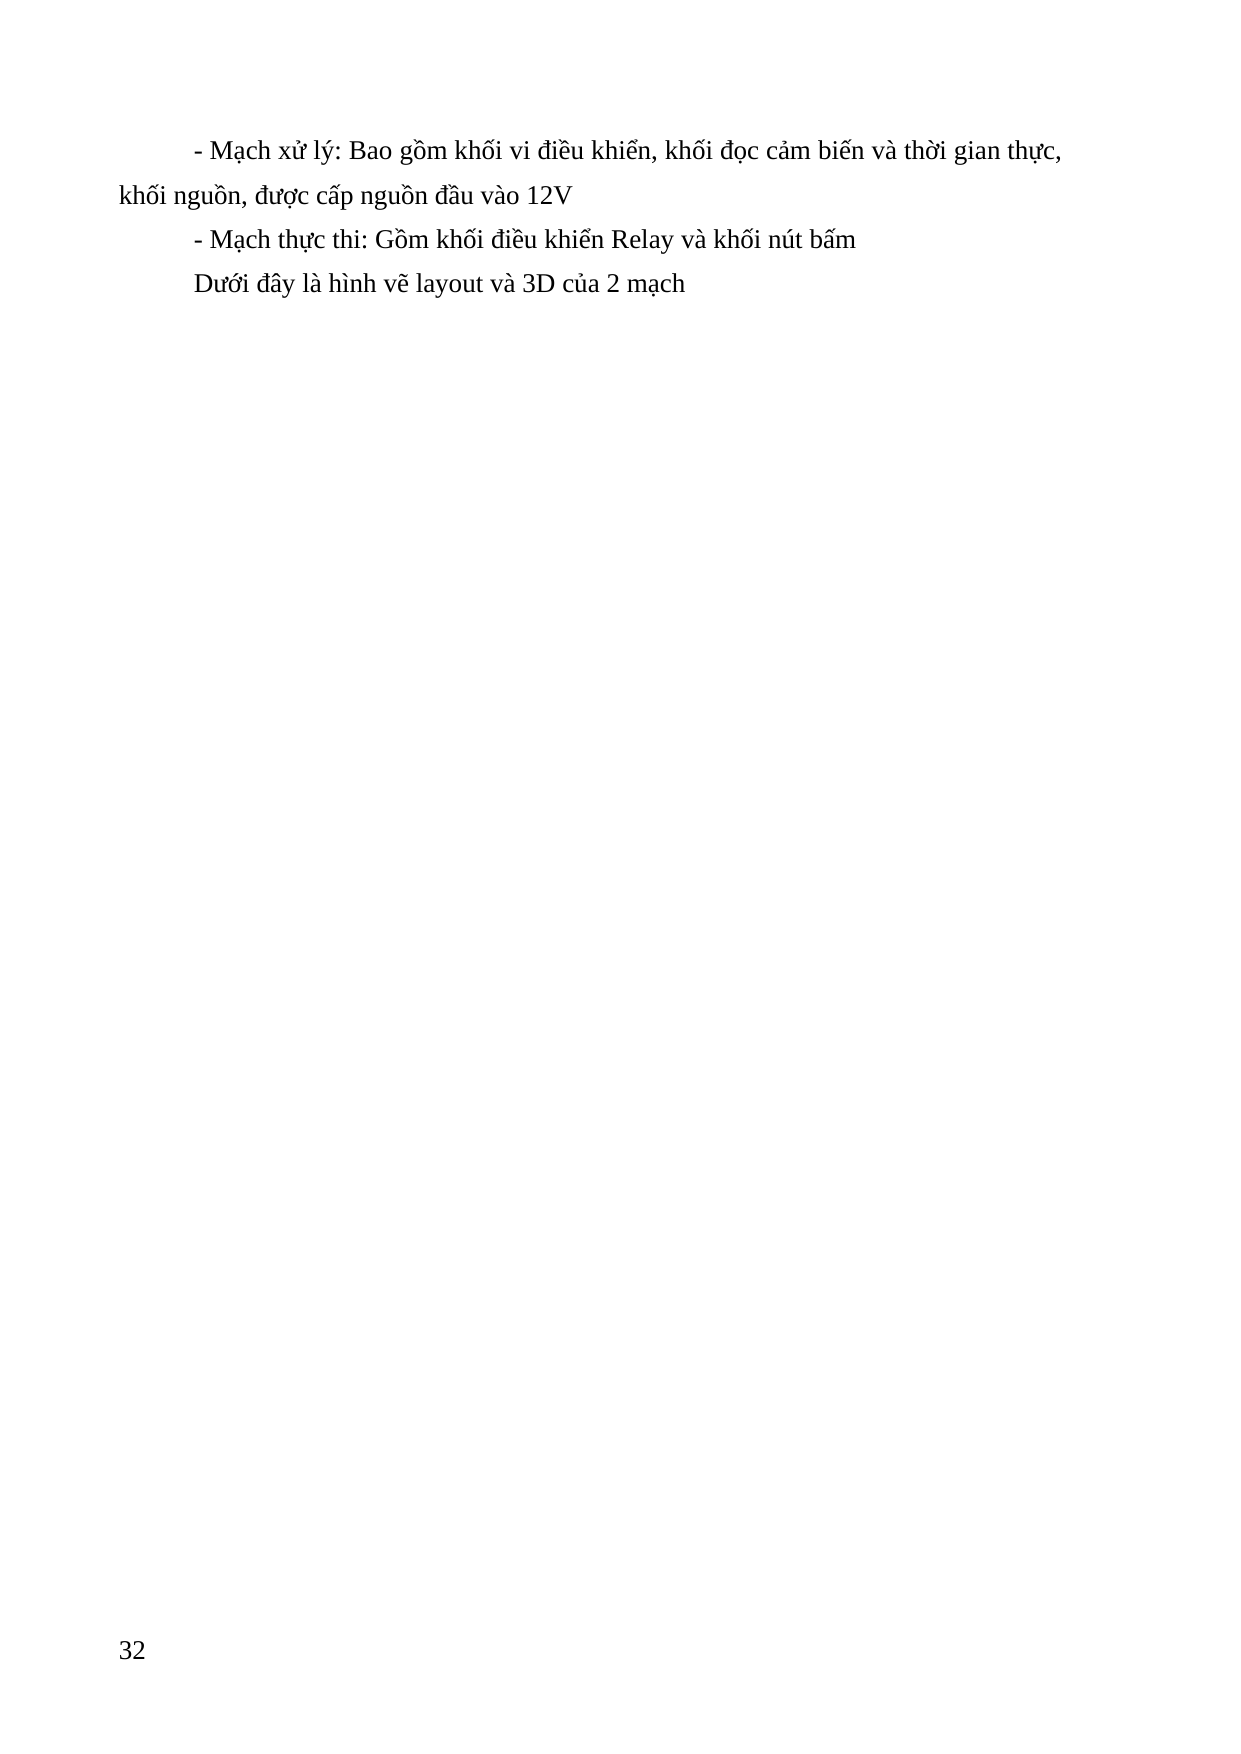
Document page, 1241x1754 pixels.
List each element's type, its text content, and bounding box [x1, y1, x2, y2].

text - Mạch thực thi: Gồm khối điều khiển Relay và khối nút bấm [118, 220, 1063, 257]
text Dưới đây là hình vẽ layout và 3D của 2 mạch [118, 263, 1063, 301]
text - Mạch xử lý: Bao gồm khối vi điều khiển, khối đọc cảm biến và thời gian thực, khối nguồn, được cấp nguồn đầu vào 12V [118, 131, 1063, 214]
